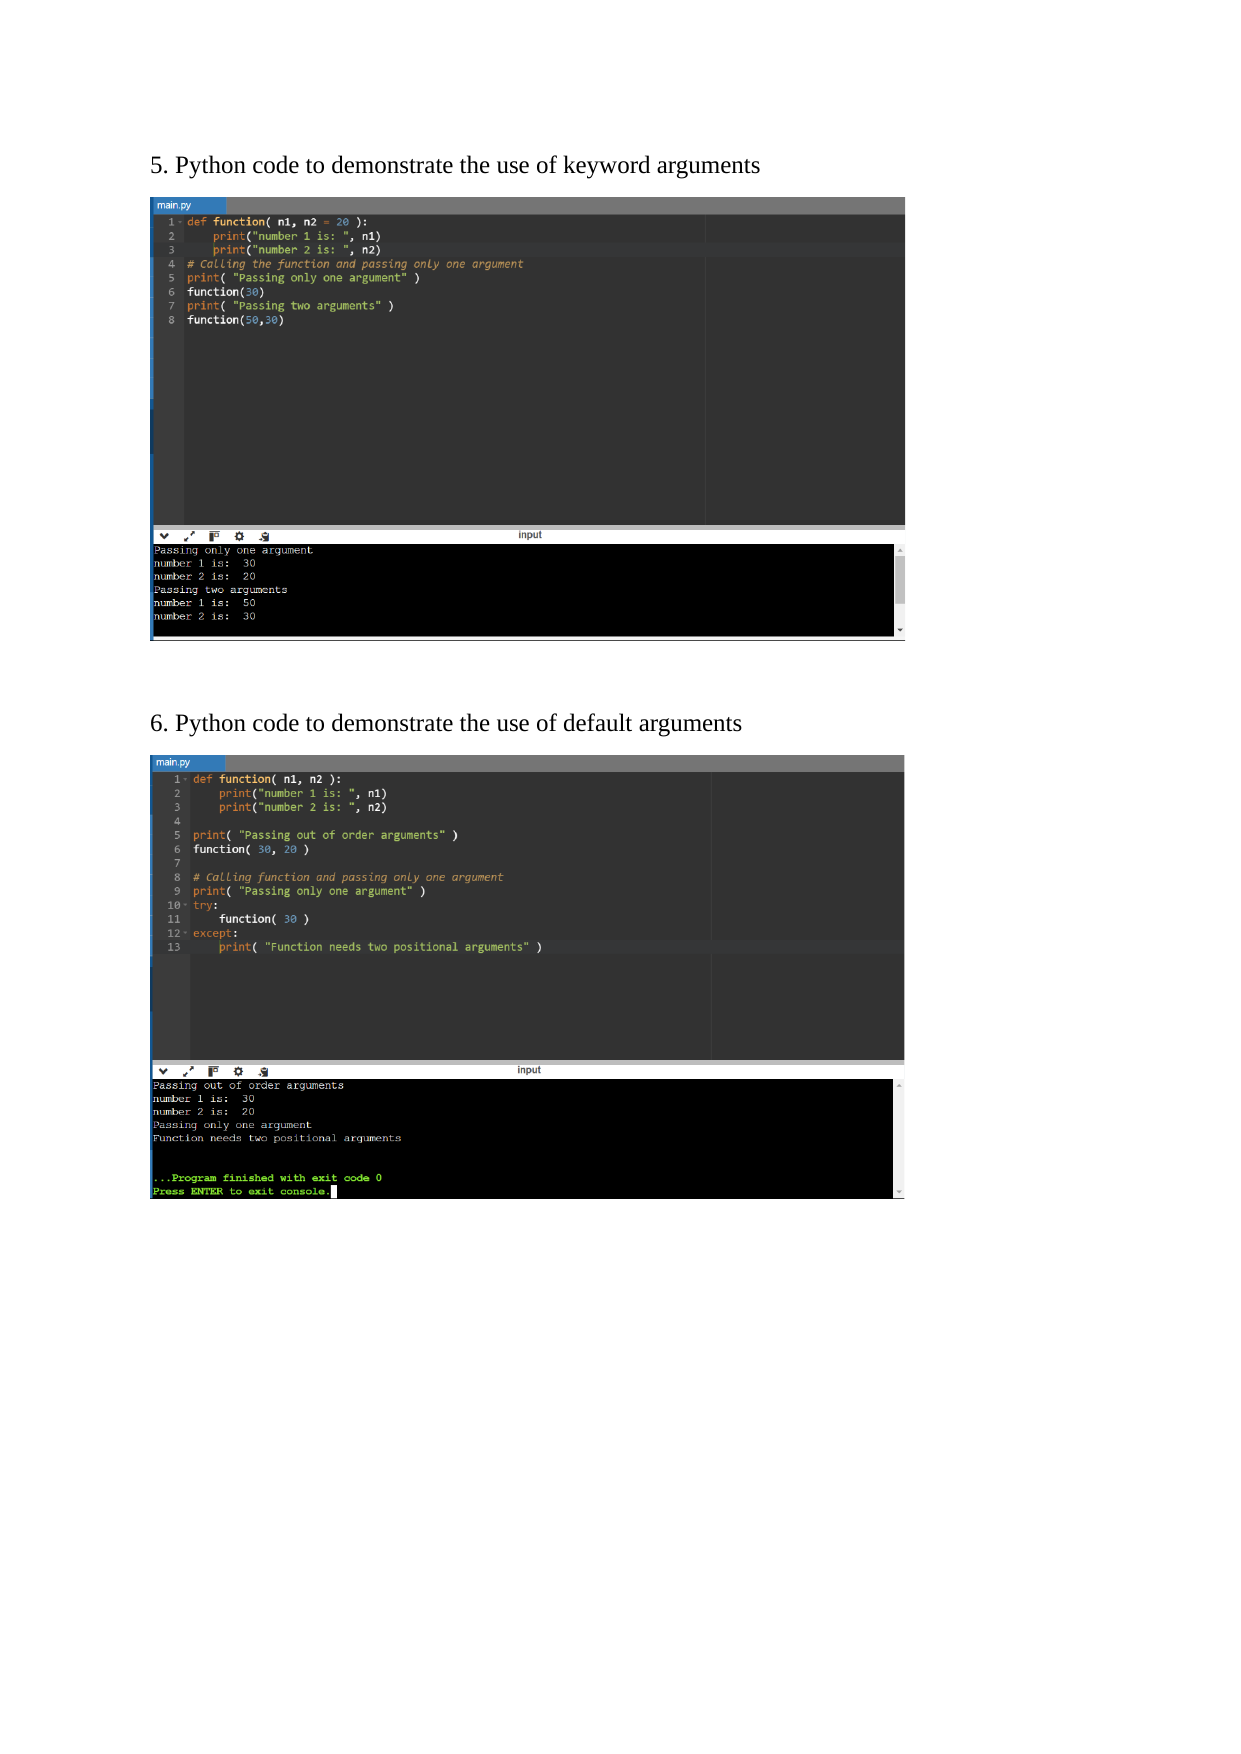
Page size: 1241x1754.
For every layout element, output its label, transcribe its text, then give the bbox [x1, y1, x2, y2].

picture [150, 197, 905, 641]
text 6. Python code to demonstrate the use of default arguments [150, 708, 1090, 737]
picture [150, 755, 905, 1199]
text 5. Python code to demonstrate the use of keyword arguments [150, 150, 1090, 179]
